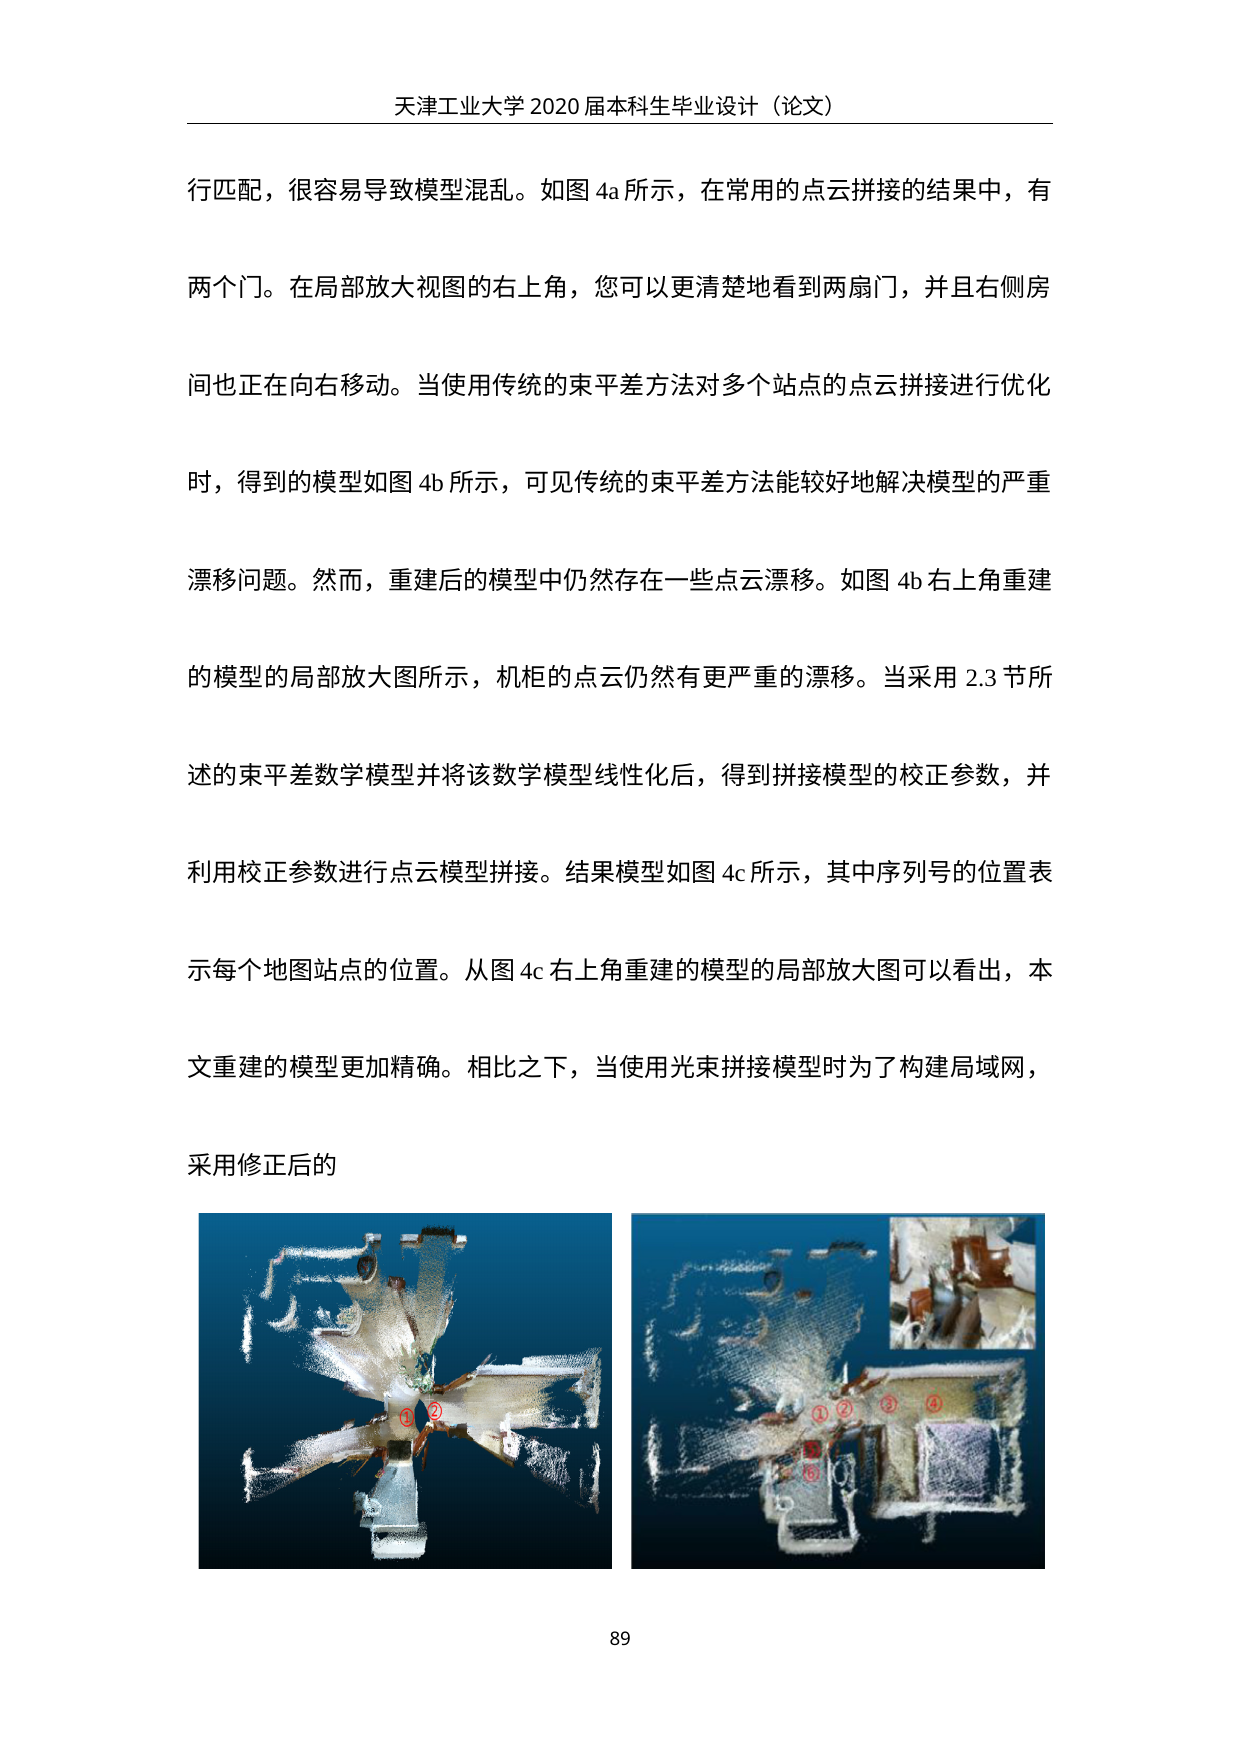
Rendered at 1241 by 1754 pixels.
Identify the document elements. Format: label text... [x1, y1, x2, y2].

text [187, 156, 1053, 1196]
table_header 图3 两站点拼接点云图 [187, 1214, 620, 1586]
table_header 图4a 不使用束调整方法获得的结果 [620, 1214, 1053, 1586]
